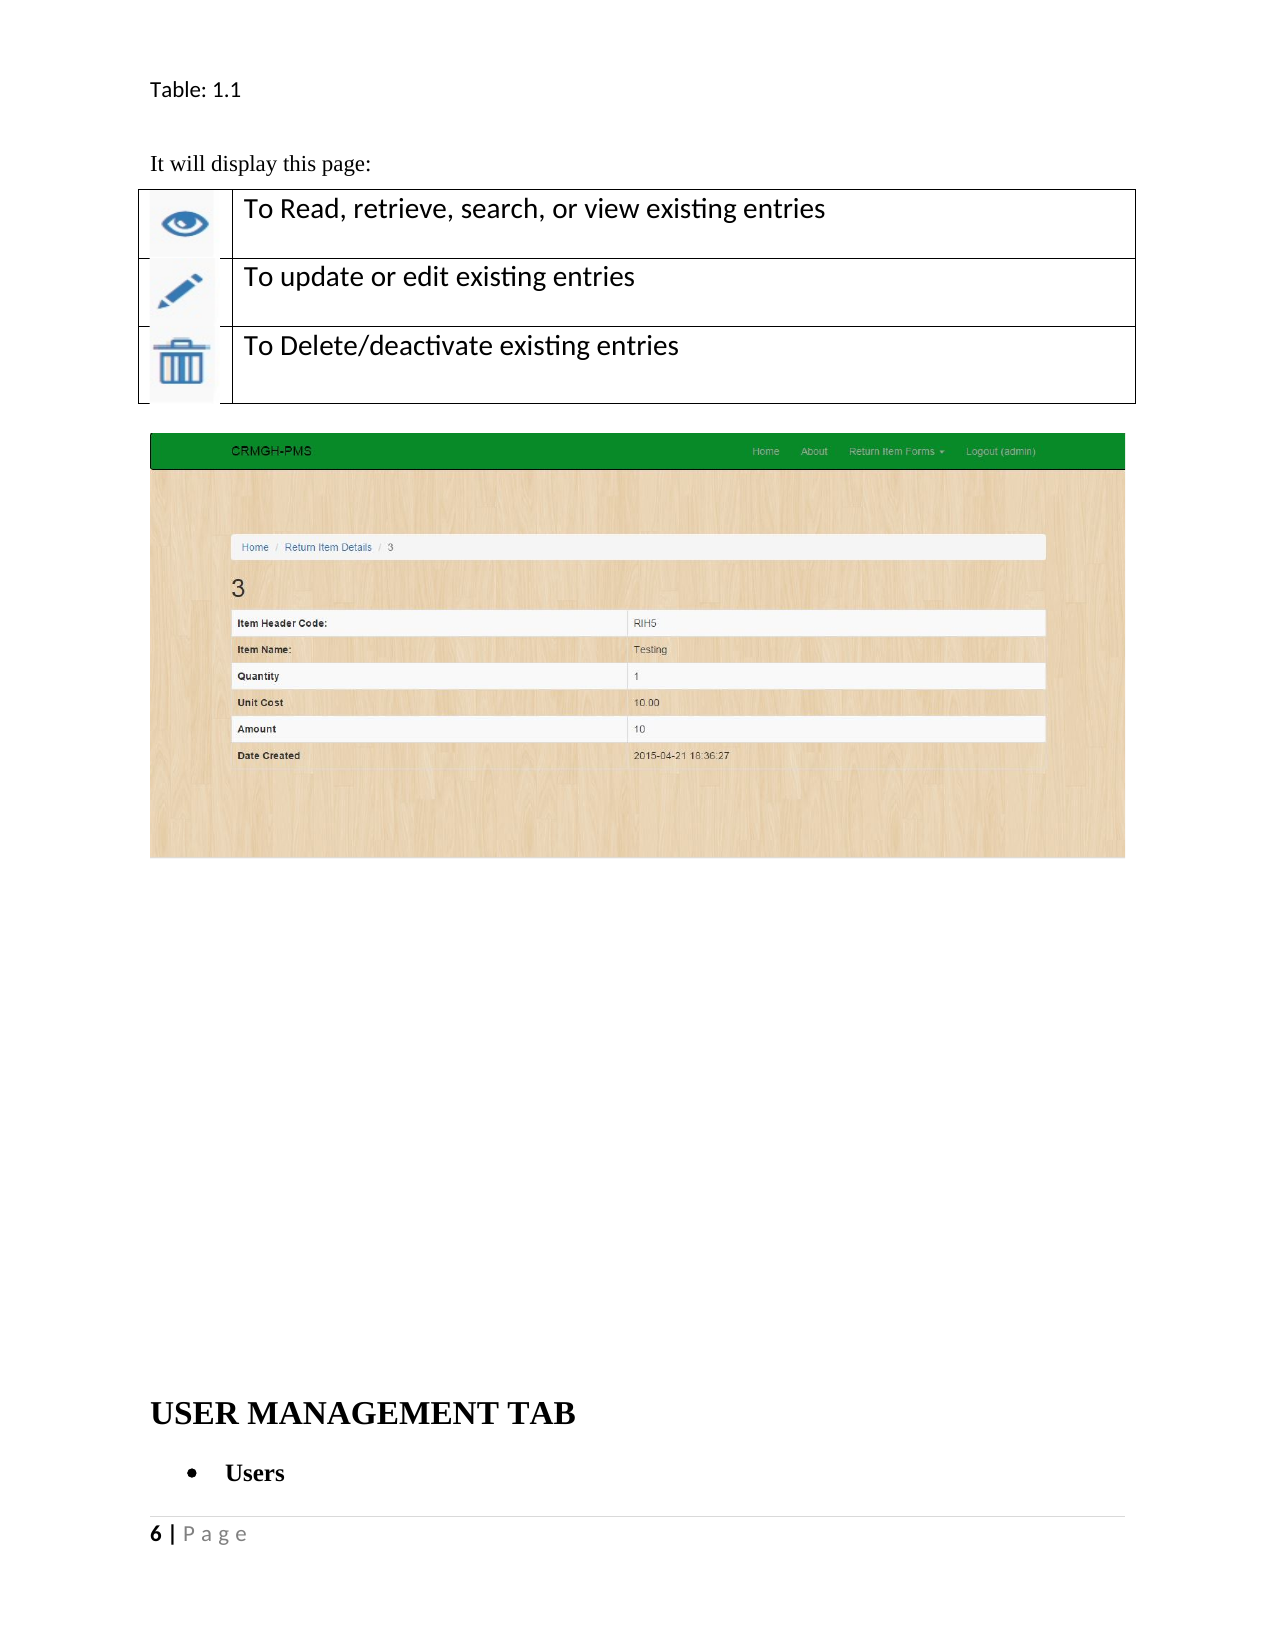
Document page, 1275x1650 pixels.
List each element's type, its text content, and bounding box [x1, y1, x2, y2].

picture [149, 190, 220, 404]
list Users [187, 1458, 1125, 1487]
text It will display this page: [150, 150, 1125, 176]
text USER MANAGEMENT TAB [150, 1393, 1125, 1432]
picture [150, 433, 1125, 859]
